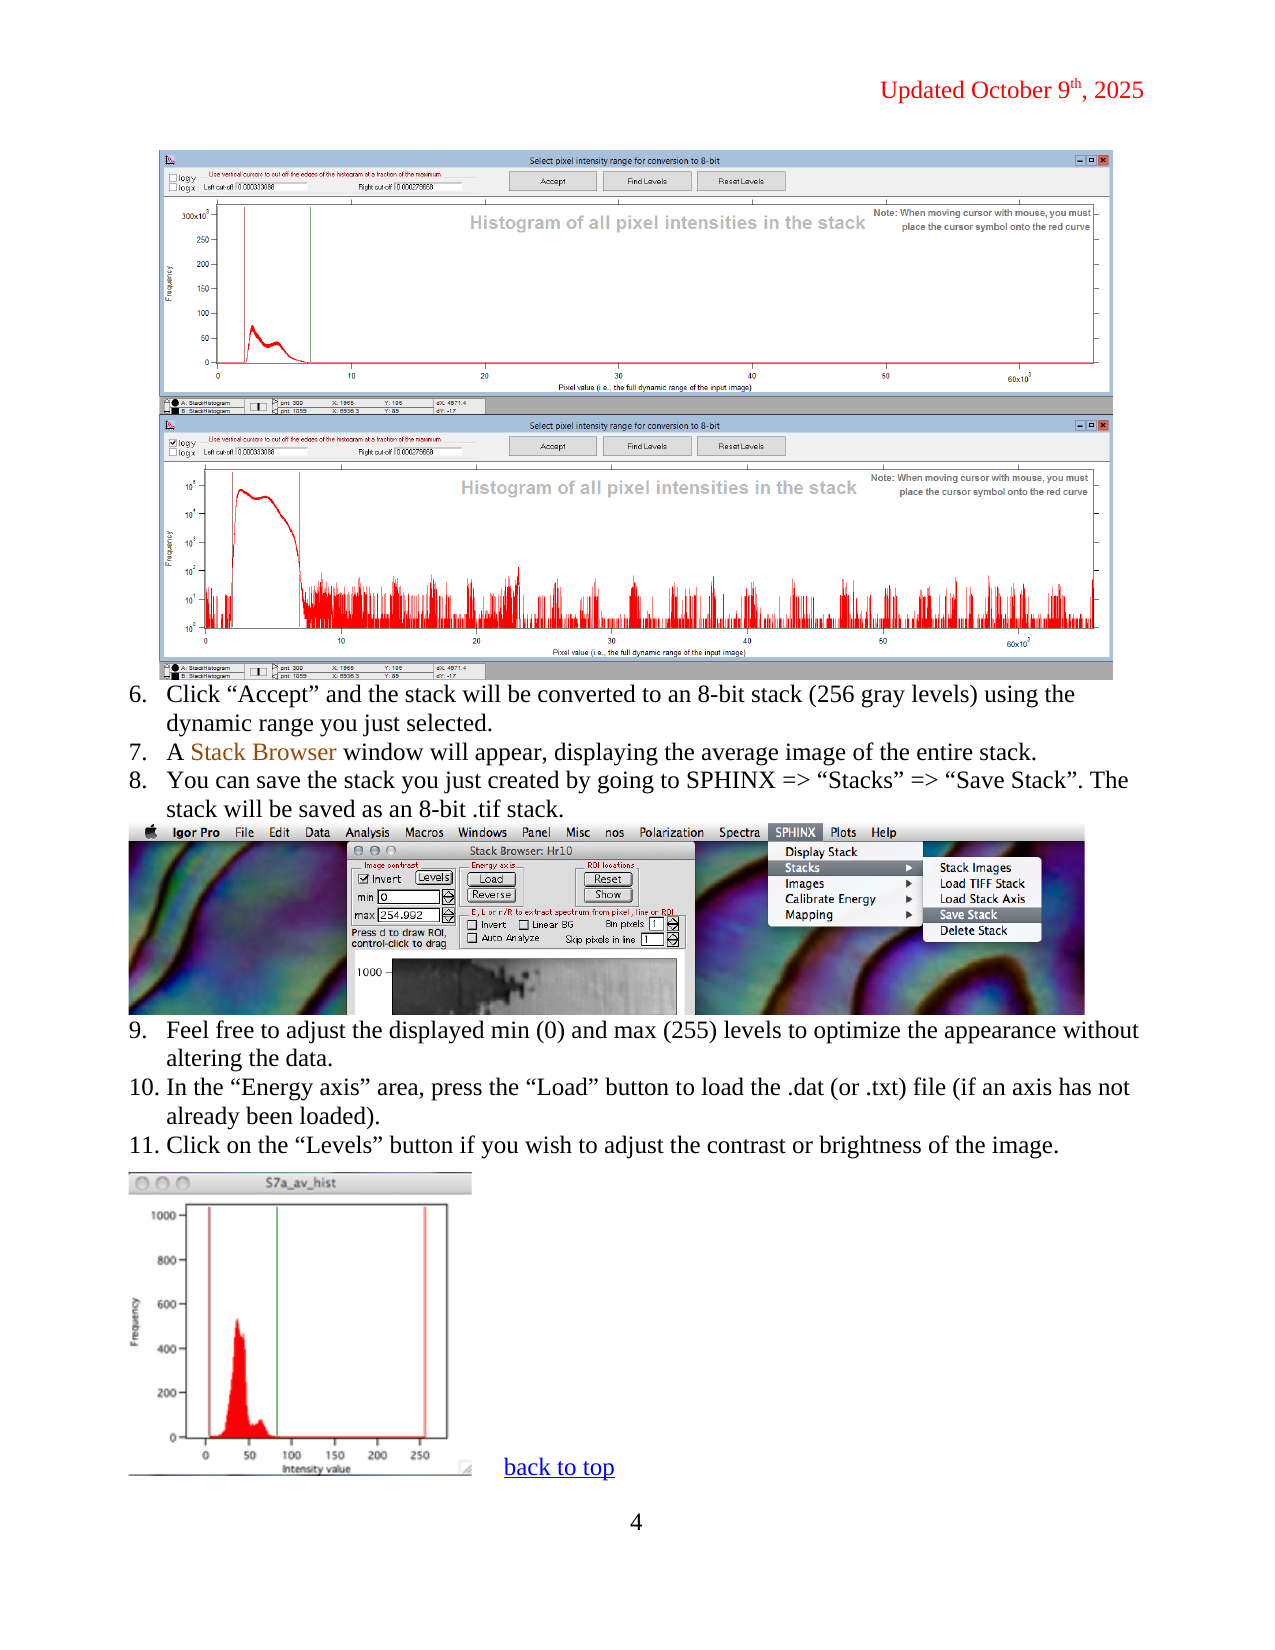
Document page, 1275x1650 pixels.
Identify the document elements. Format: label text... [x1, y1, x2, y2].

text 6. Click “Accept” and the stack will be converted to an 8-bit stack (256 gray levels) using the dynamic range you just selected. [128, 679, 1144, 737]
text 11. Click on the “Levels” button if you wish to adjust the contrast or brightness of the image. [128, 1130, 1144, 1158]
text 8. You can save the stack you just created by going to SPHINX => “Stacks” => “Save Stack”. The stack will be saved as an 8-bit .tif stack. [128, 766, 1144, 823]
text 10. In the “Energy axis” area, press the “Load” button to load the .dat (or .txt) file (if an axis has not already been loaded). [128, 1072, 1144, 1130]
picture [128, 823, 1085, 1015]
text 9. Feel free to adjust the displayed min (0) and max (255) levels to optimize the appearance without altering the data. [128, 1015, 1144, 1072]
picture [159, 150, 1113, 680]
text 7. A Stack Browser window will appear, displaying the average image of the entire stack. [128, 737, 1144, 766]
text back to top [128, 1173, 1144, 1481]
